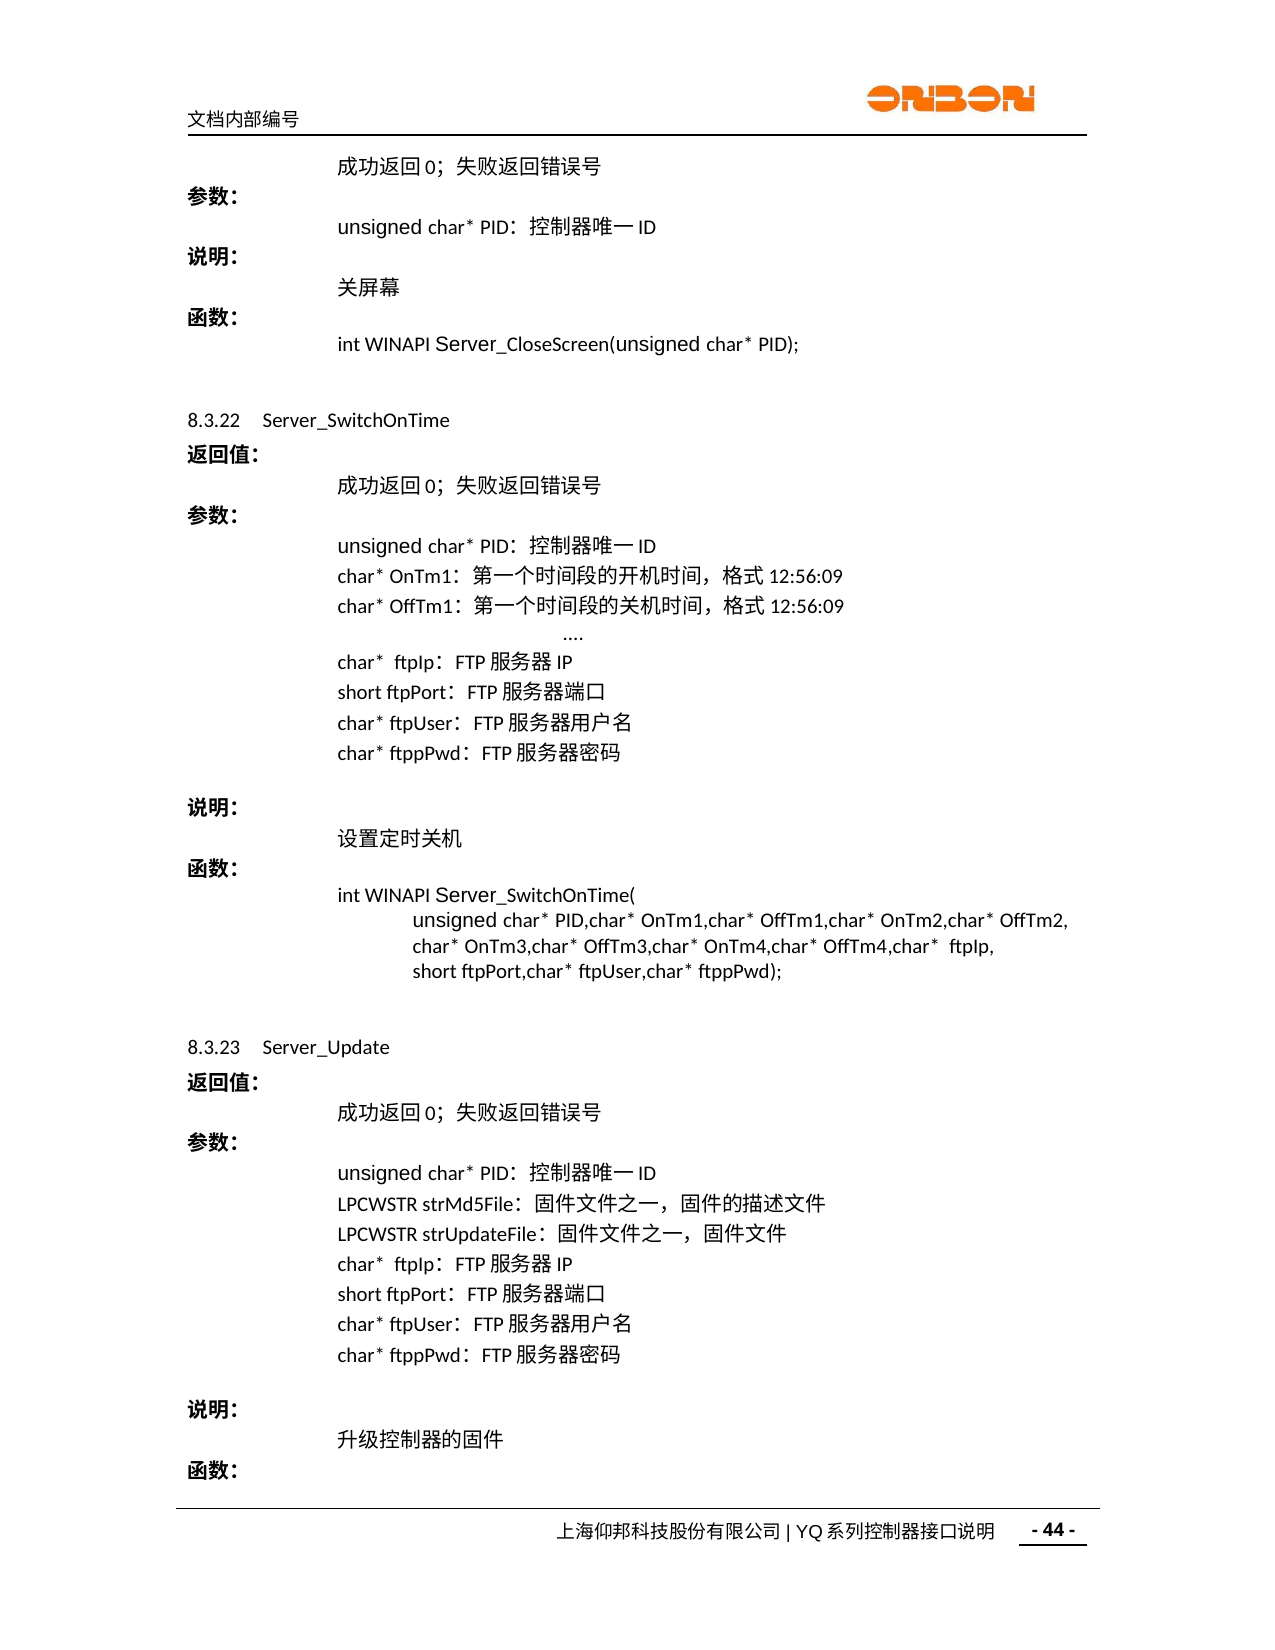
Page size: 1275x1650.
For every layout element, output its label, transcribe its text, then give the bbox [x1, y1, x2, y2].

text int WINAPI Server_CloseScreen(unsigned char* PID); [262, 331, 1087, 357]
text 说明： [187, 792, 1087, 822]
subtitle Server_SwitchOnTime [187, 407, 1087, 432]
text char* ftpUser：FTP服务器用户名 [262, 1308, 1087, 1338]
text short ftpPort,char* ftpUser,char* ftppPwd); [337, 958, 1087, 984]
text 说明： [187, 241, 1087, 271]
text unsigned char* PID,char* OnTm1,char* OffTm1,char* OnTm2,char* OffTm2, [337, 908, 1087, 933]
text .... [487, 620, 1087, 645]
text 函数： [187, 852, 1087, 882]
text int WINAPI Server_SwitchOnTime( [262, 882, 1087, 908]
text char* ftpUser：FTP服务器用户名 [262, 706, 1087, 736]
text char* ftpIp：FTP服务器IP [262, 645, 1087, 676]
subtitle Server_Update [187, 1034, 1087, 1060]
text char* OnTm3,char* OffTm3,char* OnTm4,char* OffTm4,char* ftpIp, [337, 933, 1087, 958]
text 成功返回0；失败返回错误号 [262, 469, 1087, 499]
text 参数： [187, 180, 1087, 210]
text 返回值： [187, 1066, 1087, 1096]
text char* OnTm1：第一个时间段的开机时间，格式12:56:09 [187, 559, 1087, 590]
text 参数： [187, 499, 1087, 529]
text unsigned char* PID：控制器唯一ID [187, 210, 1087, 241]
text unsigned char* PID：控制器唯一ID [187, 529, 1087, 559]
text char* ftppPwd：FTP服务器密码 [262, 1338, 1087, 1368]
picture [854, 75, 1053, 127]
text char* ftpIp：FTP服务器IP [262, 1247, 1087, 1277]
text 成功返回0；失败返回错误号 [262, 1096, 1087, 1126]
text unsigned char* PID：控制器唯一ID [187, 1157, 1087, 1187]
text 设置定时关机 [262, 822, 1087, 852]
text char* OffTm1：第一个时间段的关机时间，格式12:56:09 [187, 590, 1087, 620]
text 升级控制器的固件 [262, 1424, 1087, 1454]
text char* ftppPwd：FTP服务器密码 [262, 736, 1087, 766]
text 函数： [187, 1454, 1087, 1484]
text 关屏幕 [262, 271, 1087, 301]
text LPCWSTR strMd5File：固件文件之一，固件的描述文件 [187, 1187, 1087, 1217]
text LPCWSTR strUpdateFile：固件文件之一，固件文件 [262, 1217, 1087, 1247]
text 参数： [187, 1126, 1087, 1157]
text 说明： [187, 1393, 1087, 1424]
text 返回值： [187, 439, 1087, 469]
text 函数： [187, 301, 1087, 331]
text short ftpPort：FTP服务器端口 [262, 1277, 1087, 1308]
text short ftpPort：FTP服务器端口 [262, 676, 1087, 706]
text 成功返回0；失败返回错误号 [262, 150, 1087, 180]
